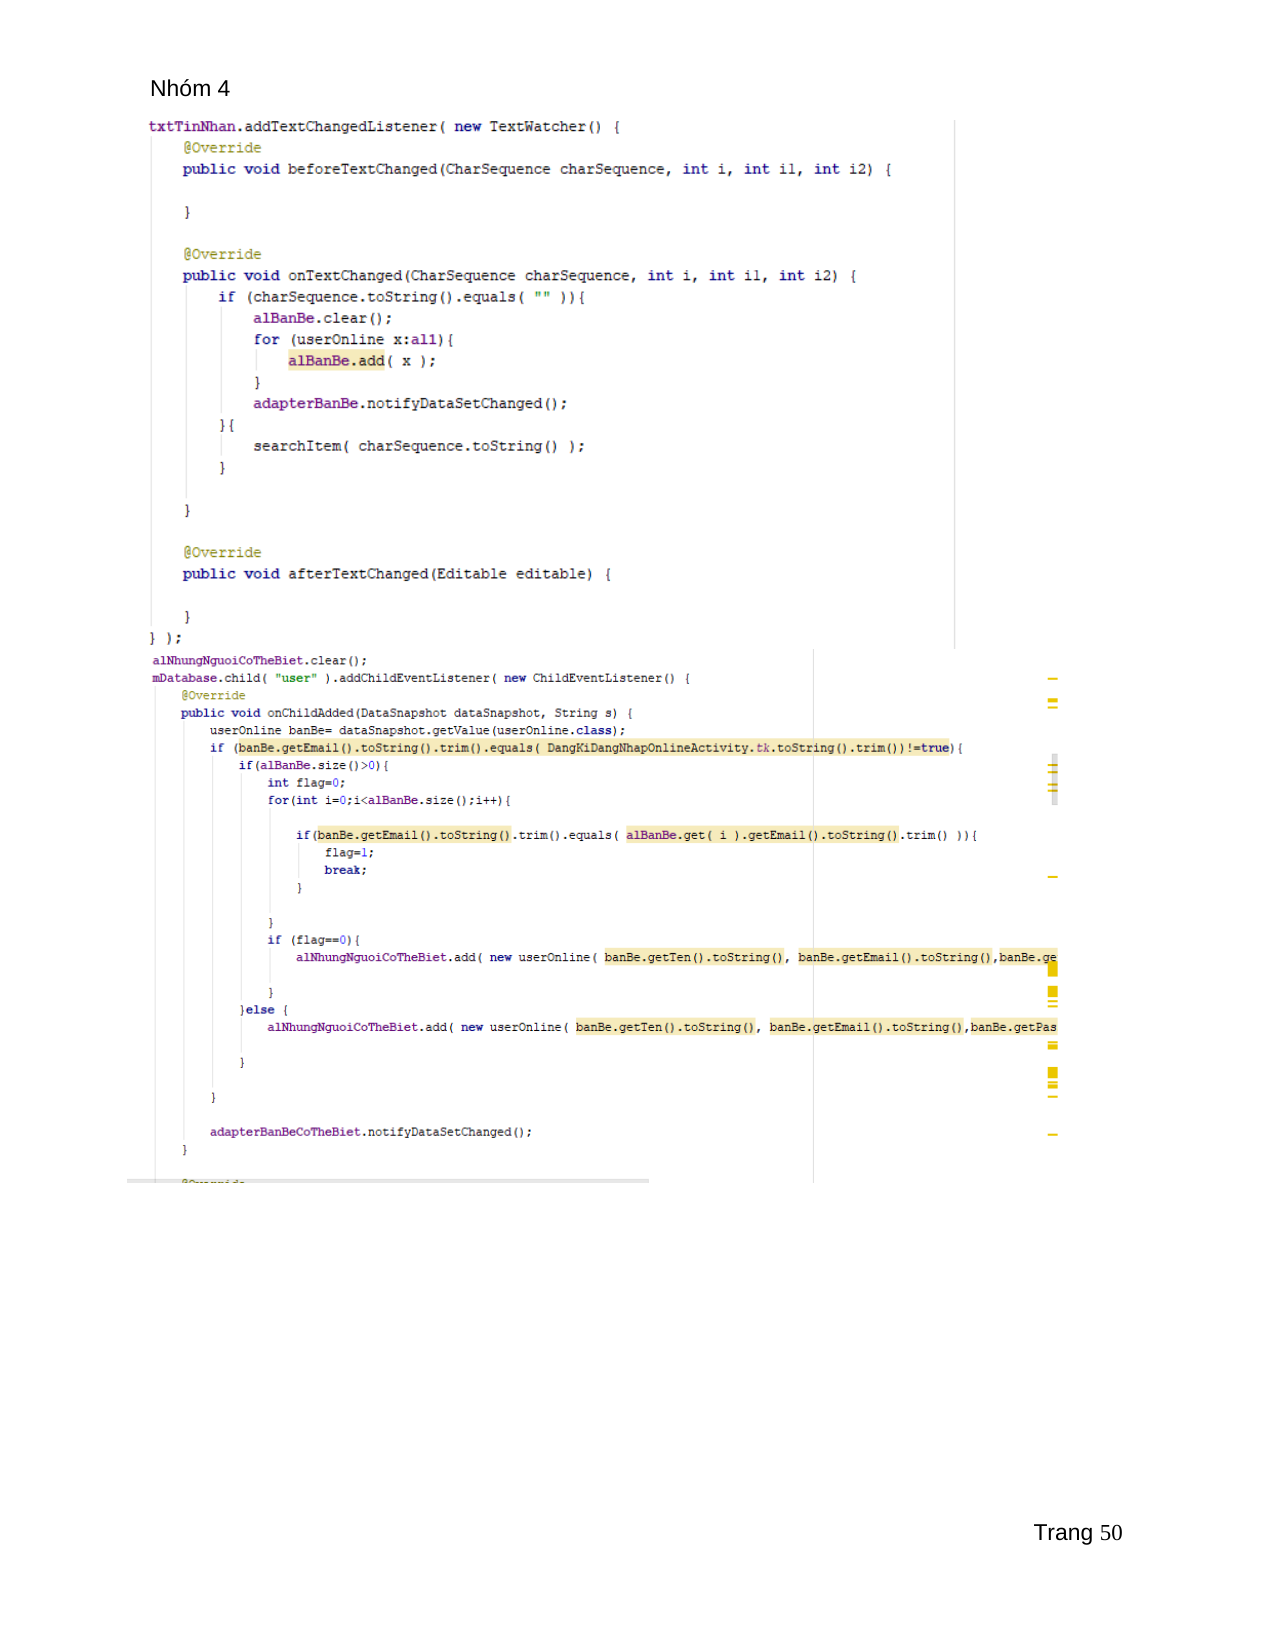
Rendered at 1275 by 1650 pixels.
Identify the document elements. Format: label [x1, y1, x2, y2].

picture [127, 120, 1103, 1183]
